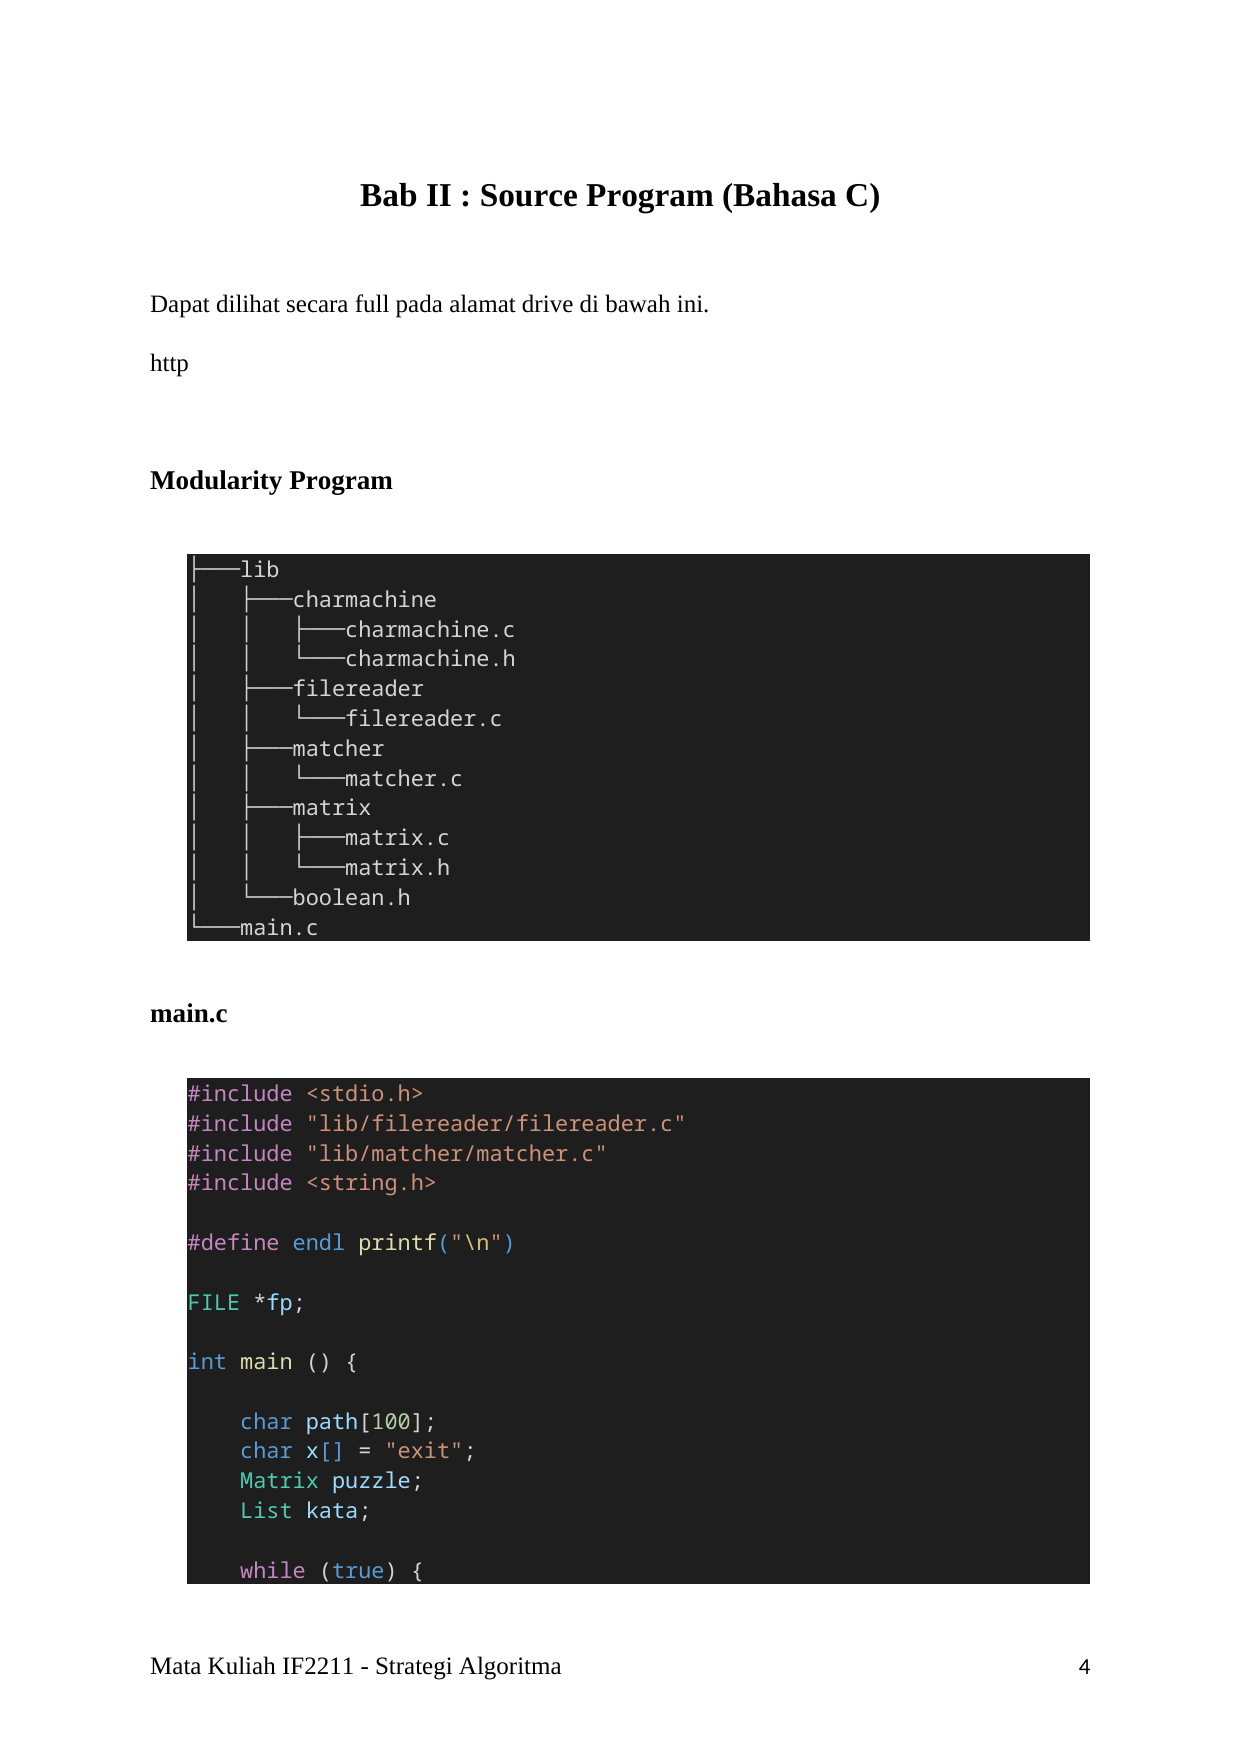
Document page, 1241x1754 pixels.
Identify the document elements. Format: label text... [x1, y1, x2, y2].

subtitle Modularity Program [150, 464, 1090, 496]
text │ │ └───matrix.h [187, 852, 1090, 882]
text │ ├───matrix [187, 792, 1090, 822]
subtitle main.c [150, 997, 1090, 1029]
text │ │ └───charmachine.h [187, 643, 1090, 673]
text │ └───boolean.h [187, 882, 1090, 912]
text http [150, 348, 1090, 377]
text #include <string.h> [187, 1167, 1090, 1197]
text │ ├───filereader [187, 673, 1090, 703]
text ├───lib [187, 554, 1090, 584]
text #include "lib/filereader/filereader.c" [187, 1108, 1090, 1137]
text Dapat dilihat secara full pada alamat drive di bawah ini. [150, 289, 1090, 317]
text FILE *fp; [187, 1286, 1090, 1316]
text │ │ ├───matrix.c [187, 822, 1090, 852]
text char path[100]; [187, 1406, 1090, 1435]
text │ │ └───filereader.c [187, 703, 1090, 733]
text └───main.c [187, 912, 1090, 941]
text char x[] = "exit"; [187, 1435, 1090, 1465]
text #define endl printf("\n") [187, 1227, 1090, 1257]
text #include "lib/matcher/matcher.c" [187, 1137, 1090, 1167]
text while (true) { [187, 1554, 1090, 1584]
text List kata; [187, 1495, 1090, 1525]
text │ │ ├───charmachine.c [187, 614, 1090, 643]
text │ ├───charmachine [187, 584, 1090, 614]
text │ ├───matcher [187, 733, 1090, 763]
text #include <stdio.h> [187, 1078, 1090, 1108]
text Matrix puzzle; [187, 1465, 1090, 1495]
subtitle Bab II : Source Program (Bahasa C) [150, 175, 1090, 213]
text │ │ └───matcher.c [187, 763, 1090, 792]
text int main () { [187, 1346, 1090, 1376]
